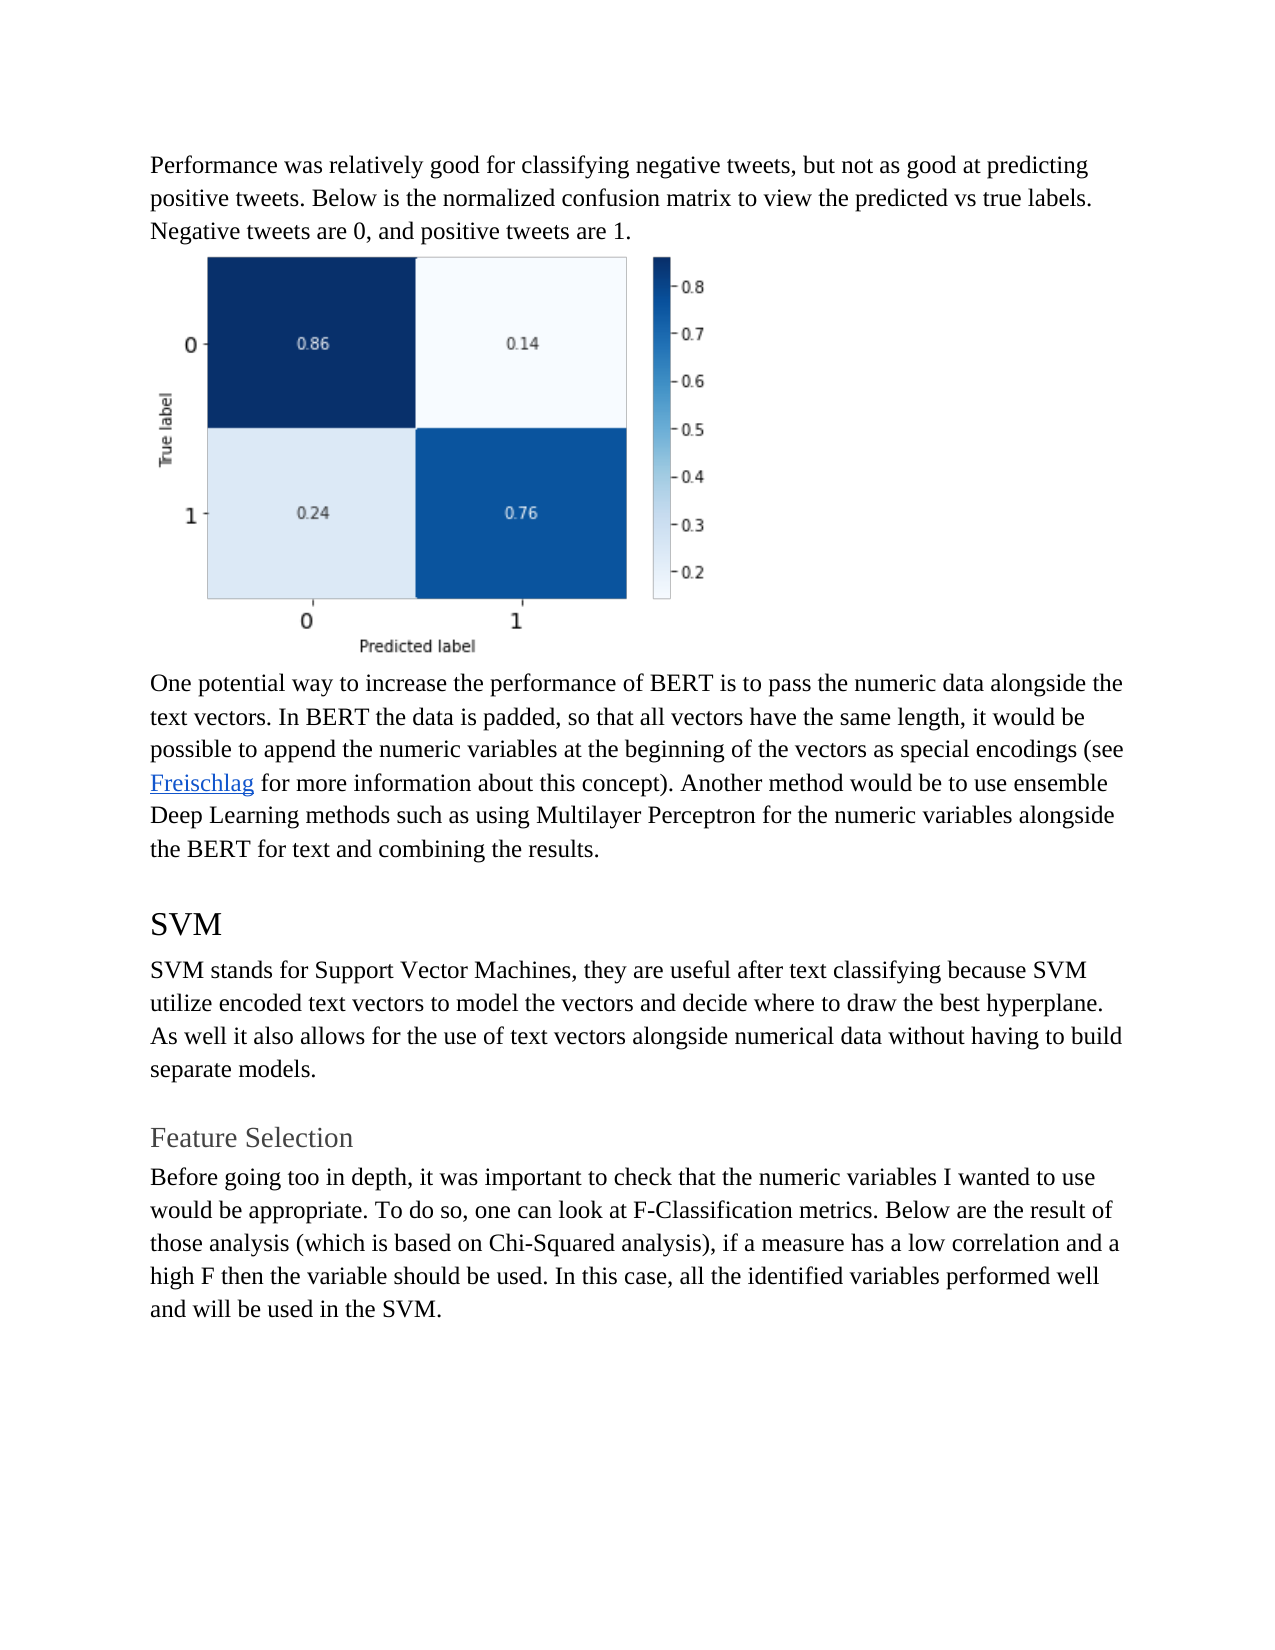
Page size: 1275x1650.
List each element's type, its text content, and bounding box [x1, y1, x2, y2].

text Performance was relatively good for classifying negative tweets, but not as good at predicting positive tweets. Below is the normalized confusion matrix to view the predicted vs true labels. Negative tweets are 0, and positive tweets are 1. [150, 150, 1125, 245]
picture [150, 249, 716, 665]
text Before going too in depth, it was important to check that the numeric variables I wanted to use would be appropriate. To do so, one can look at F-Classification metrics. Below are the result of those analysis (which is based on Chi-Squared analysis), if a measure has a low correlation and a high F then the variable should be used. In this case, all the identified variables performed well and will be used in the SVM. [150, 1162, 1125, 1323]
subtitle SVM [150, 904, 1125, 942]
subtitle Feature Selection [150, 1120, 1125, 1154]
text SVM stands for Support Vector Machines, they are useful after text classifying because SVM utilize encoded text vectors to model the vectors and decide where to draw the best hyperplane. As well it also allows for the use of text vectors alongside numerical data without having to build separate models. [150, 955, 1125, 1083]
text One potential way to increase the performance of BERT is to pass the numeric data alongside the text vectors. In BERT the data is padded, so that all vectors have the same length, it would be possible to append the numeric variables at the beginning of the vectors as special encodings (see Freischlag for more information about this concept). Another method would be to use ensemble Deep Learning methods such as using Multilayer Perceptron for the numeric variables alongside the BERT for text and combining the results. [150, 668, 1125, 862]
